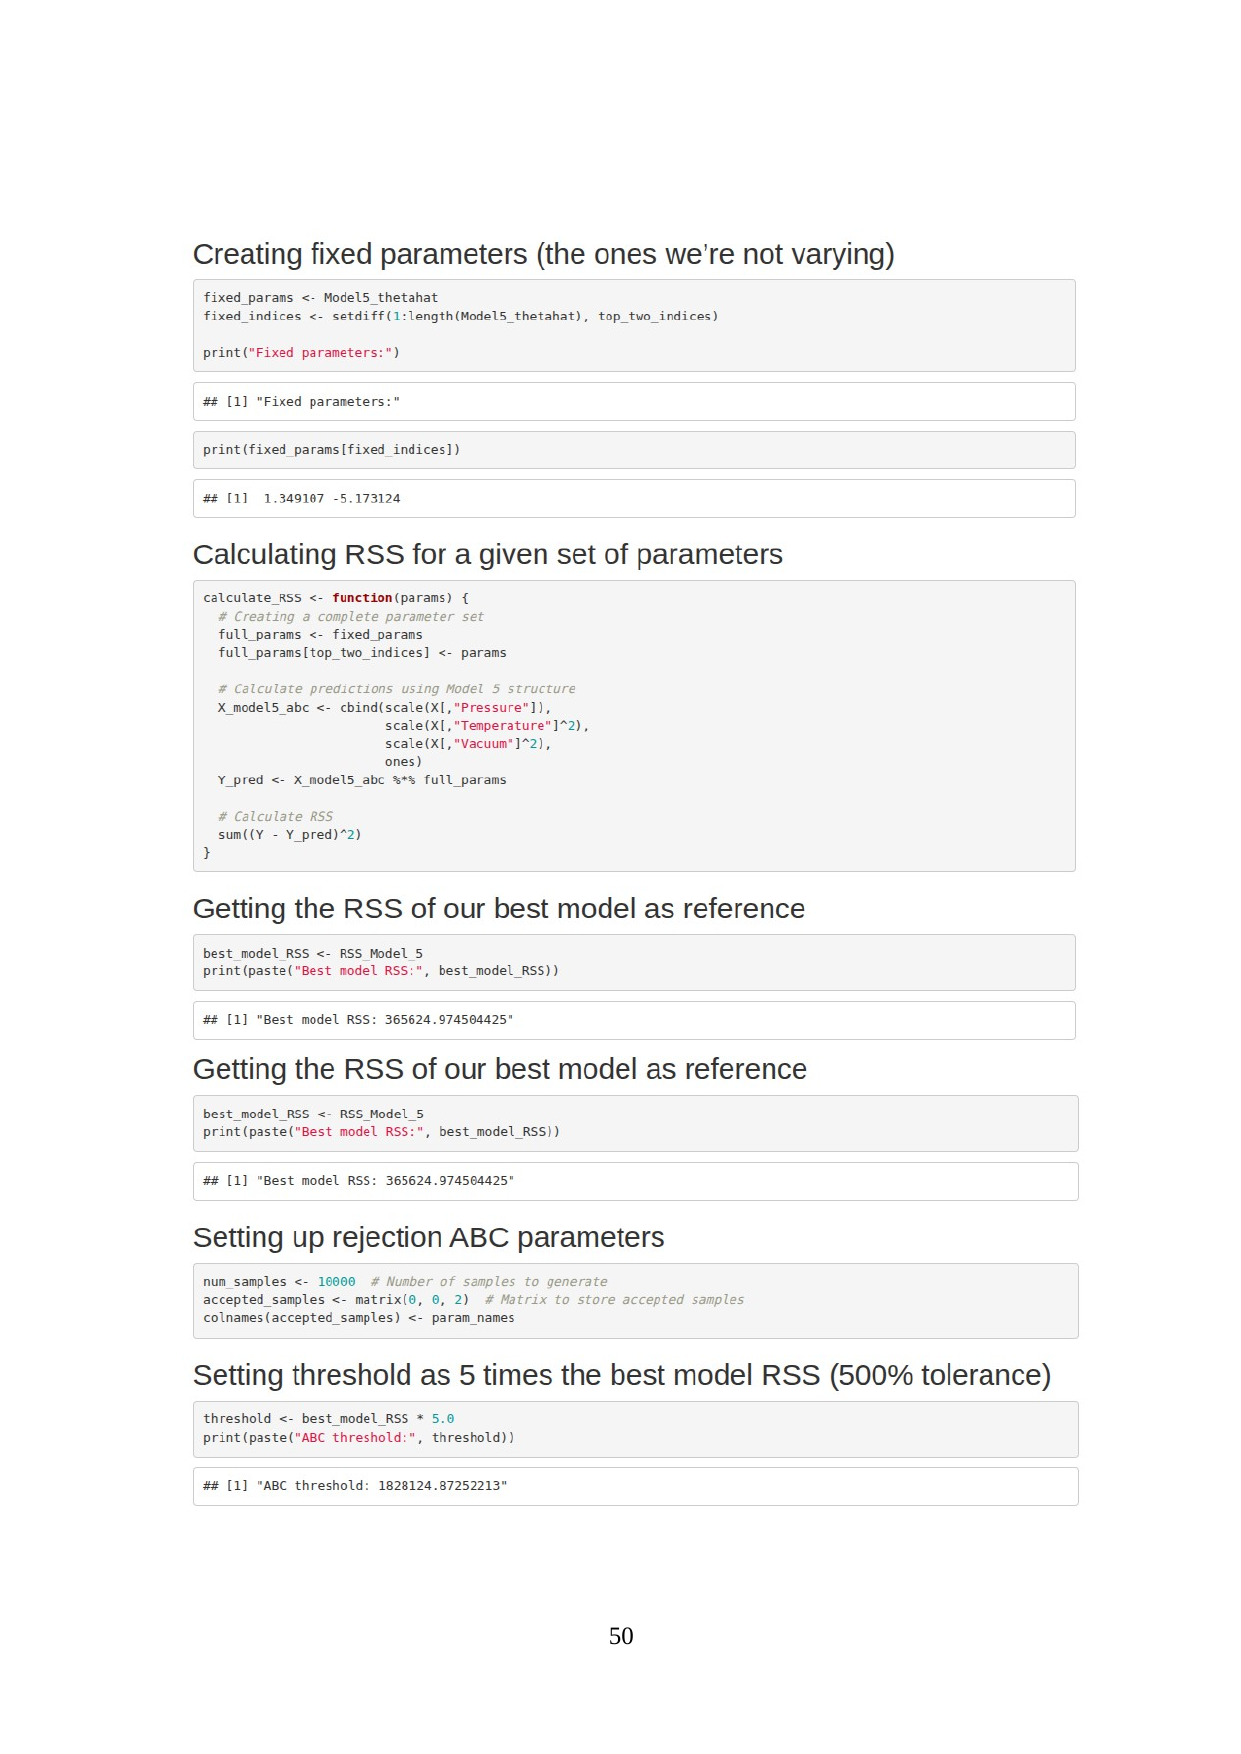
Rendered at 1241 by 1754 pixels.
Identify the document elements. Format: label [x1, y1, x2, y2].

picture [150, 228, 1130, 1052]
picture [150, 1056, 1130, 1522]
